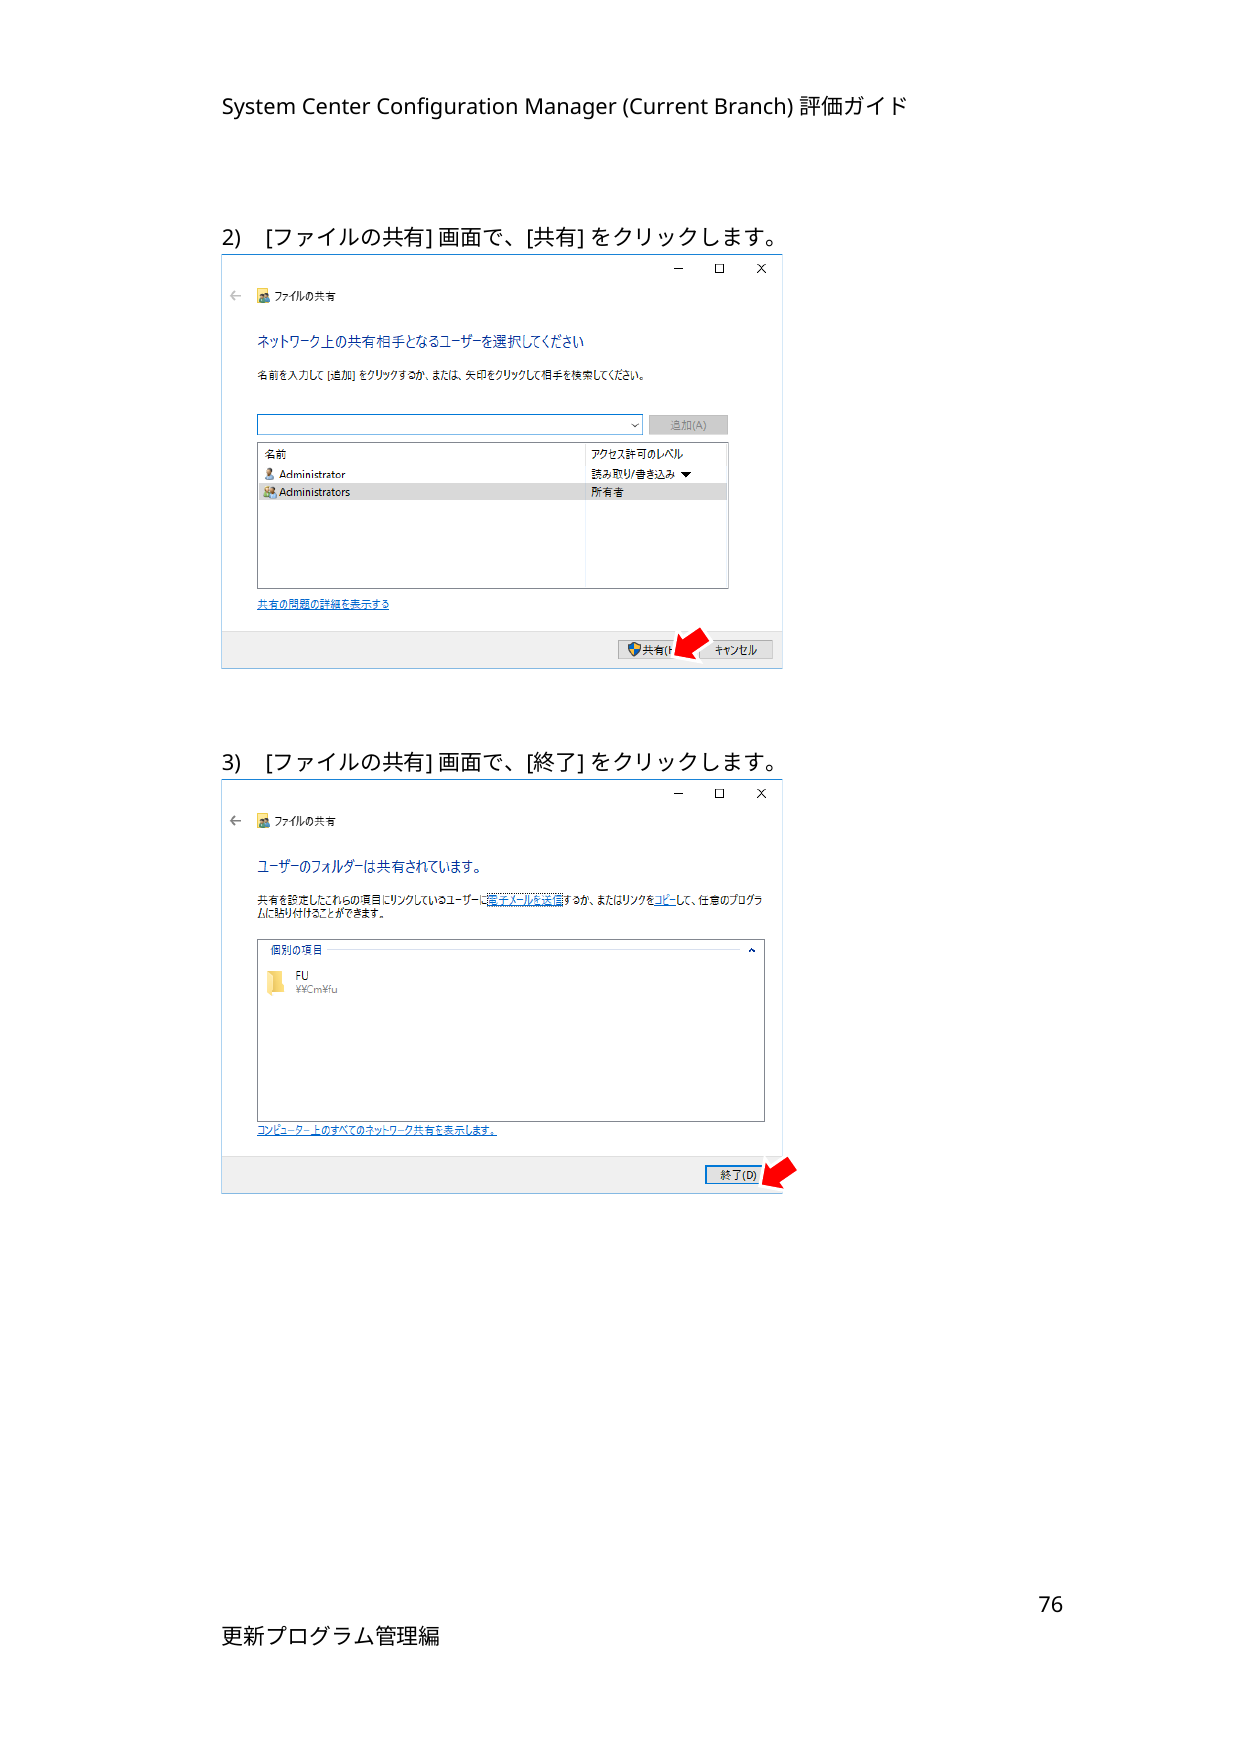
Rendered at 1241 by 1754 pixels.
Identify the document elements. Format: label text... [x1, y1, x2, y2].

picture [221, 254, 783, 669]
list [ファイルの共有] 画面で、[終了] をクリックします。 [222, 742, 1063, 779]
list [ファイルの共有] 画面で、[共有] をクリックします。 [222, 217, 1063, 254]
picture [221, 779, 783, 1194]
